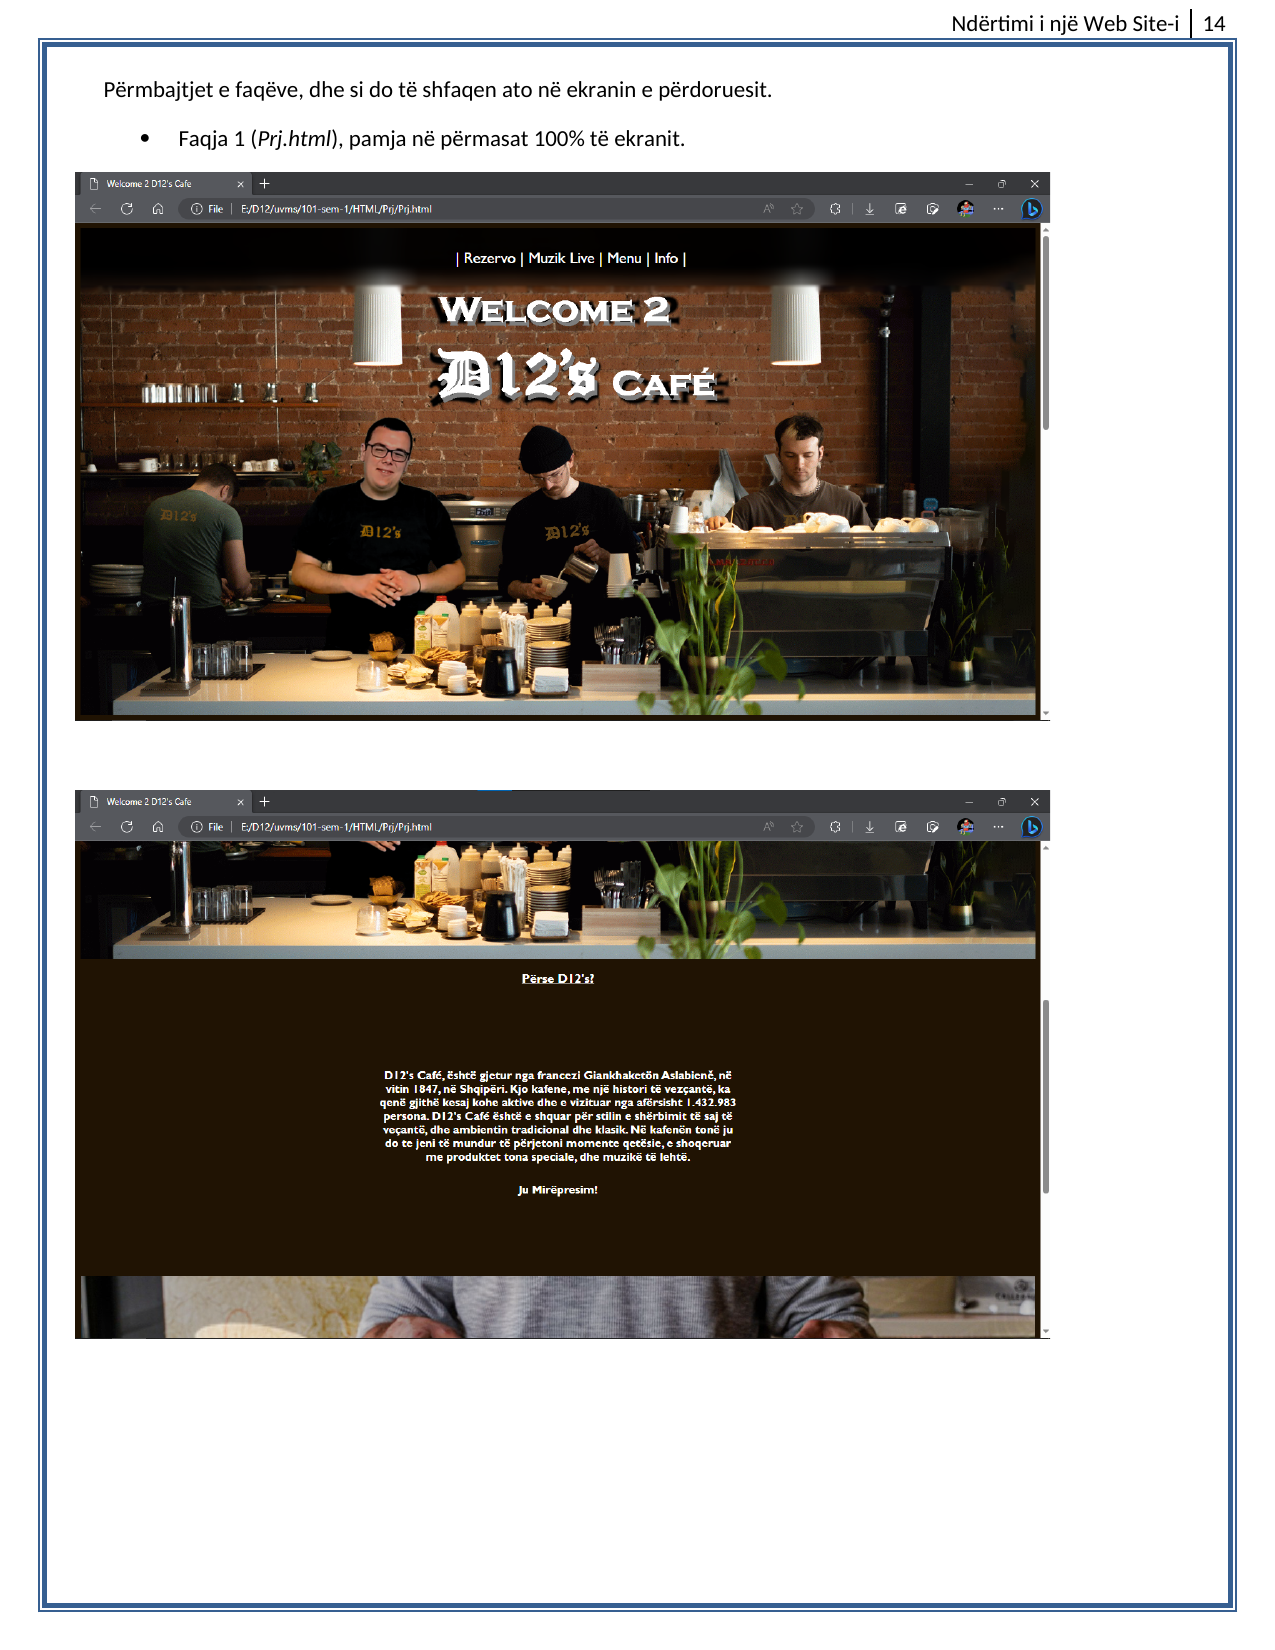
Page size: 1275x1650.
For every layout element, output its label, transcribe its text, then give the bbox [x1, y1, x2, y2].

picture [75, 790, 1050, 1339]
picture [75, 172, 1050, 721]
list Faqja 1 (Prj.html), pamja në përmasat 100% të ekranit. [141, 124, 1200, 152]
text Përmbajtjet e faqëve, dhe si do të shfaqen ato në ekranin e përdoruesit. [75, 75, 1200, 103]
